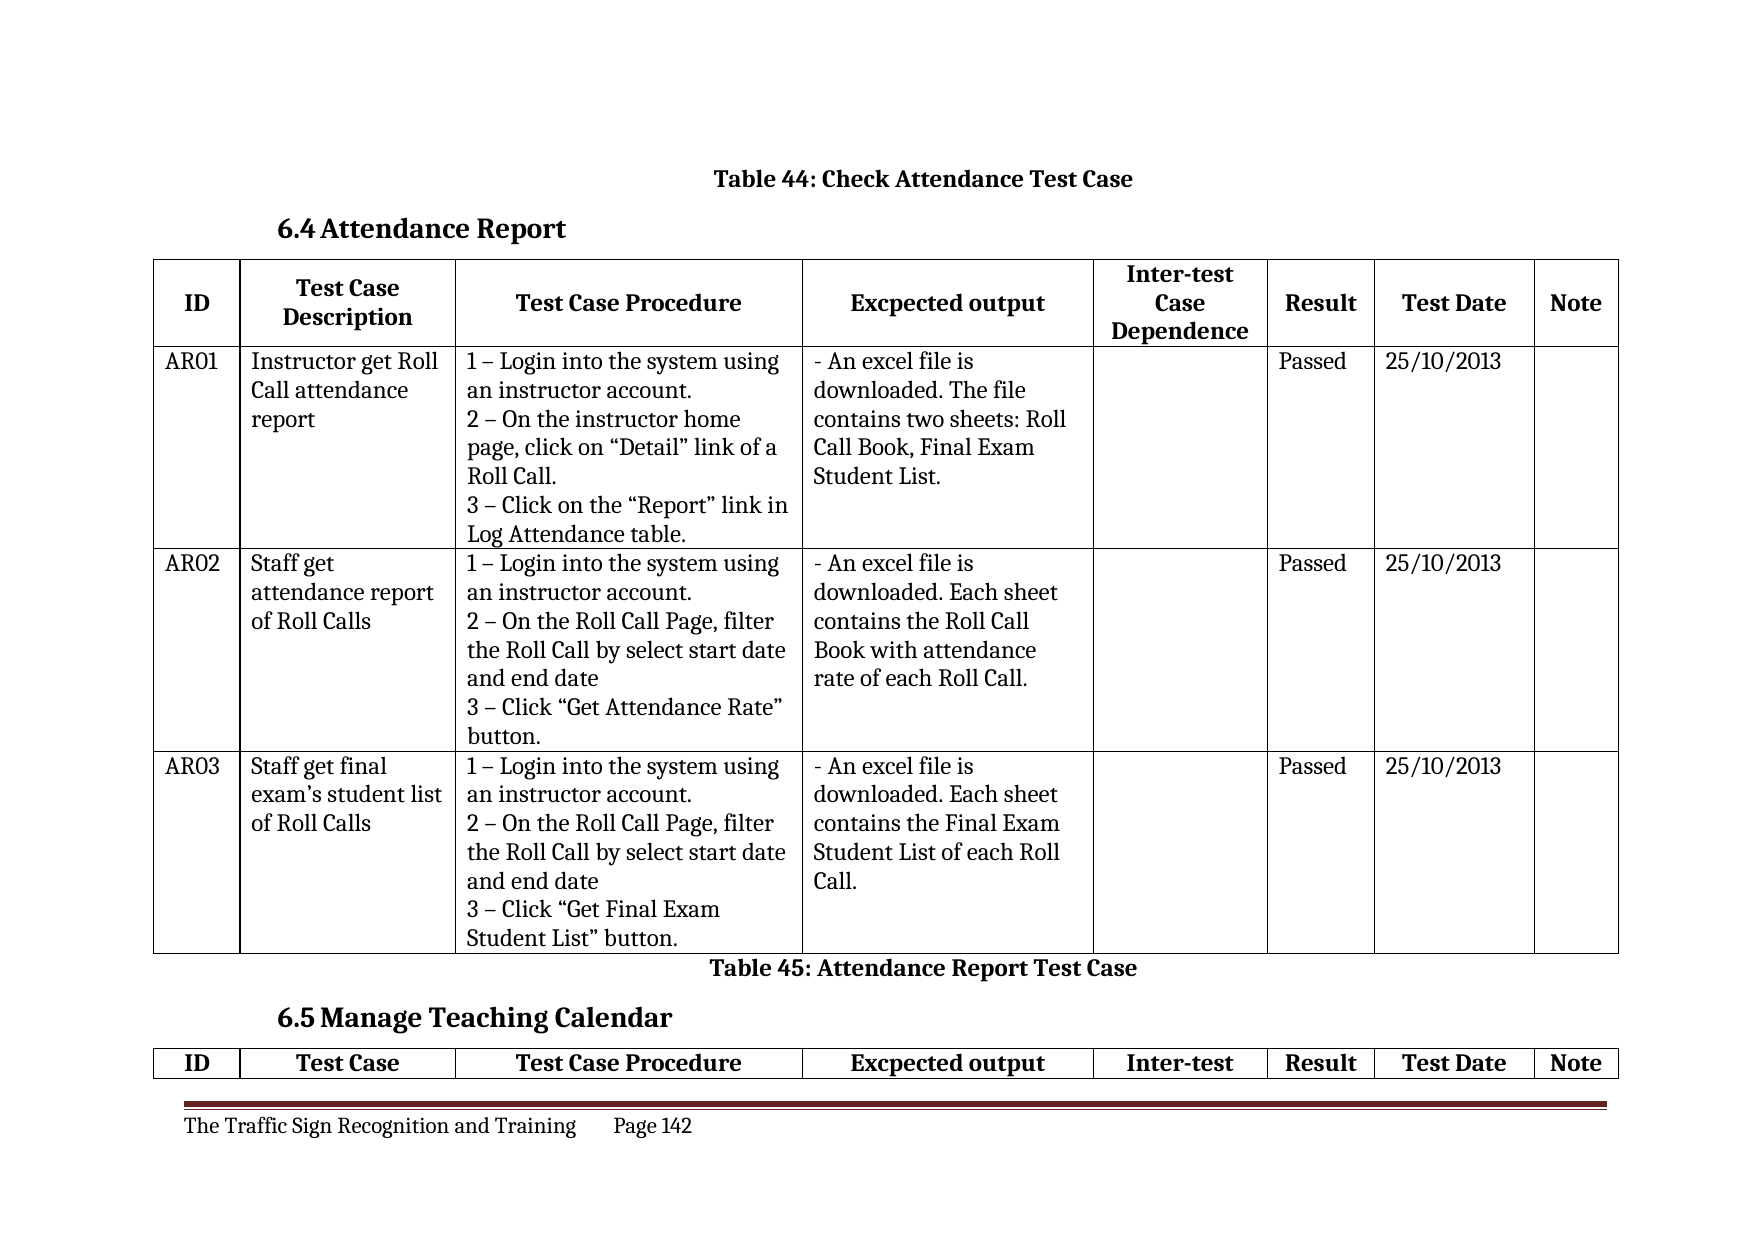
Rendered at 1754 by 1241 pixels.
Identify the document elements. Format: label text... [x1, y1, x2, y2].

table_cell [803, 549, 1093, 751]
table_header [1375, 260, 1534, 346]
list Table 45: Attendance Report Test Case [240, 954, 1607, 983]
subtitle Manage Teaching Calendar [277, 1002, 1607, 1035]
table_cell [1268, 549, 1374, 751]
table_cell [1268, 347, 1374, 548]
subtitle Attendance Report [277, 213, 1607, 246]
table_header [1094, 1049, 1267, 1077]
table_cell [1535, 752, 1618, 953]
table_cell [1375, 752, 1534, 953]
list Table 44: Check Attendance Test Case [240, 165, 1607, 194]
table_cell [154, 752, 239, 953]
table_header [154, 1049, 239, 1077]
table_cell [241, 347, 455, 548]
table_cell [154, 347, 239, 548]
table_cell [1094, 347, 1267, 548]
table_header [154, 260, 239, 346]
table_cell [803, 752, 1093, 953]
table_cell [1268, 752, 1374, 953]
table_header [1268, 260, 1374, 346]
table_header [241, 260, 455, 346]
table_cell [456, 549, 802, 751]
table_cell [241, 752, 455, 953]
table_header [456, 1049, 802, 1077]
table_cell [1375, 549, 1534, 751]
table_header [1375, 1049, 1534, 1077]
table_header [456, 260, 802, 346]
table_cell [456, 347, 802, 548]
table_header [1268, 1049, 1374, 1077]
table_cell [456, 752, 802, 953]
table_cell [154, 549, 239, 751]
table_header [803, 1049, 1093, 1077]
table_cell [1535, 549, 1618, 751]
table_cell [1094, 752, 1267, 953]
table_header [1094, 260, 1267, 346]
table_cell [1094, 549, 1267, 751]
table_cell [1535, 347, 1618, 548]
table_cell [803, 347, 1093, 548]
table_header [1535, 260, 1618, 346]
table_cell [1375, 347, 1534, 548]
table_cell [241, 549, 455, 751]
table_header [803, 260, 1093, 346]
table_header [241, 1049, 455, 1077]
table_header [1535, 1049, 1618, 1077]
